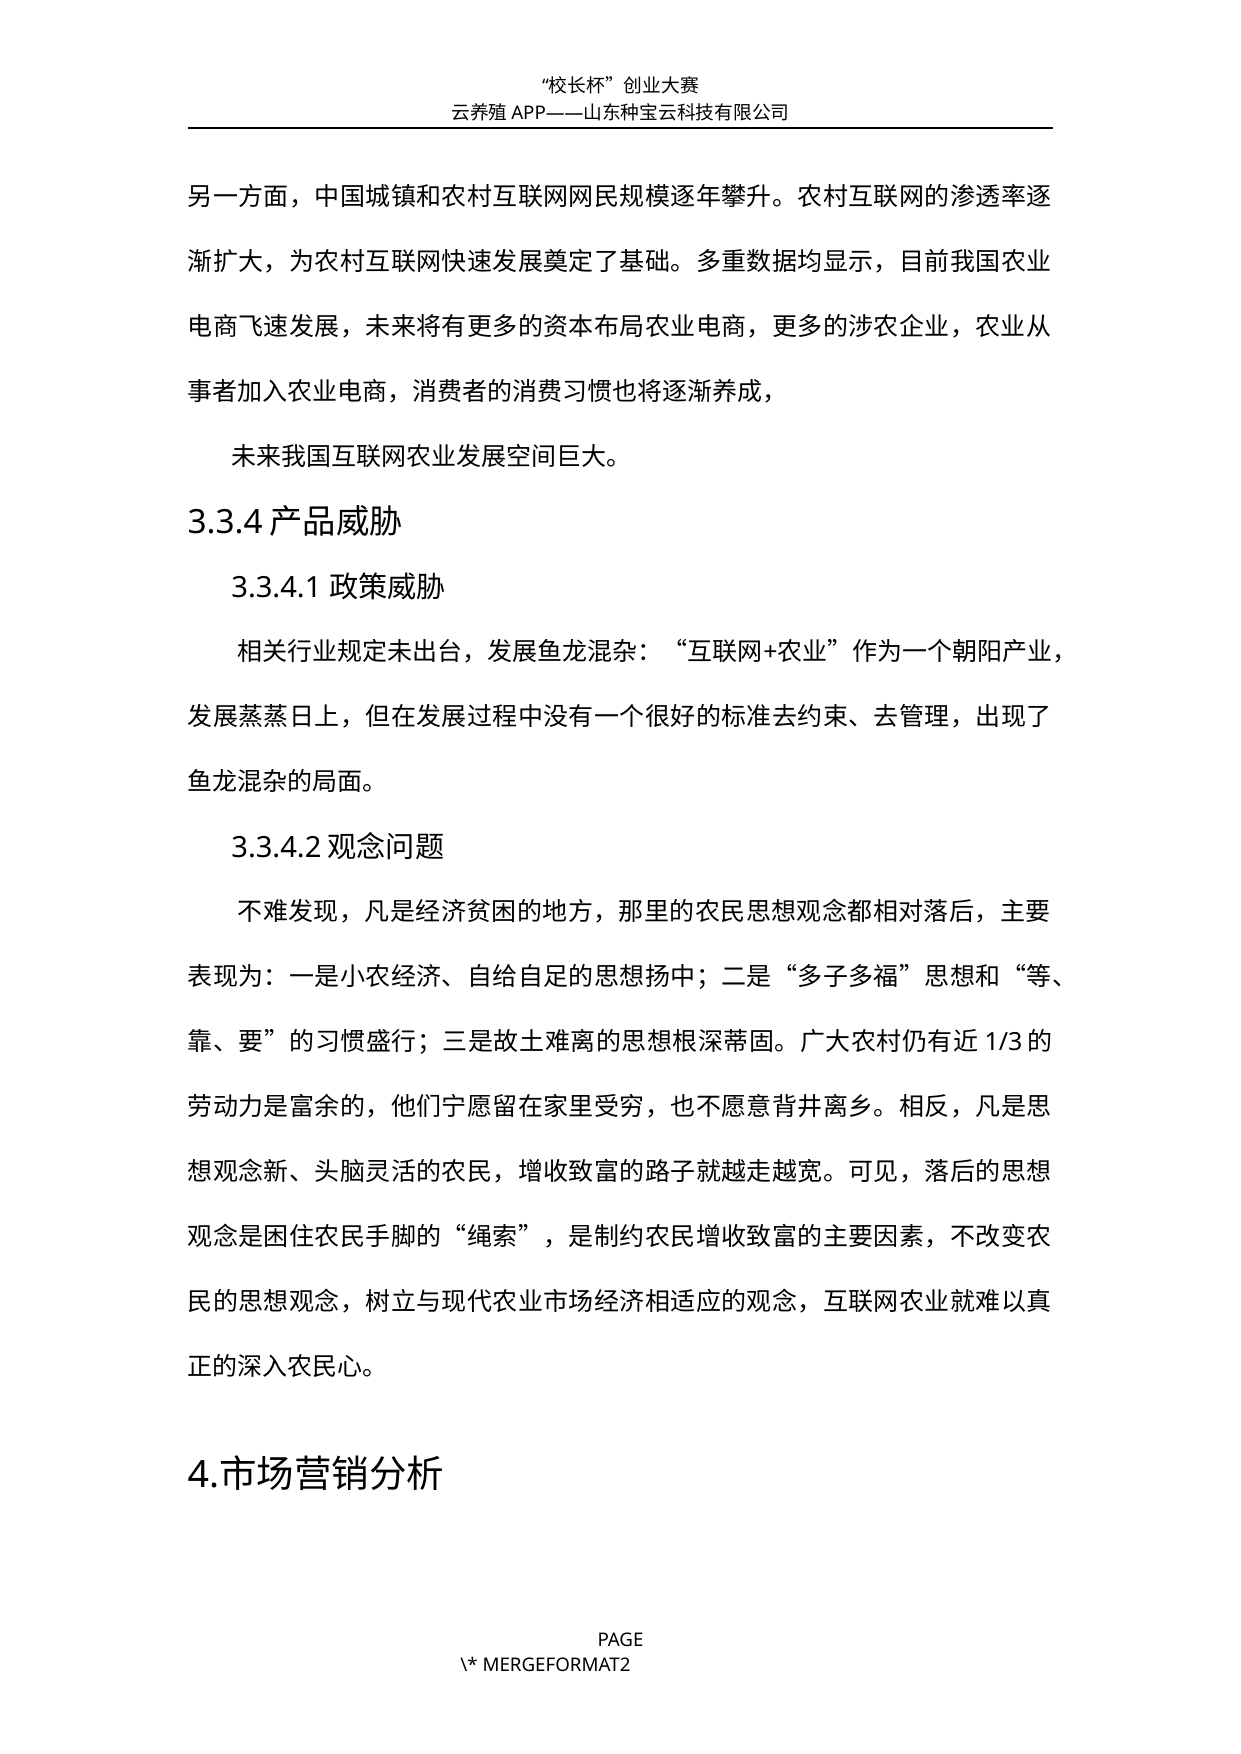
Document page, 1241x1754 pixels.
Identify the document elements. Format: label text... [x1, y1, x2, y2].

text 相关行业规定未出台，发展鱼龙混杂：“互联网+农业”作为一个朝阳产业，发展蒸蒸日上，但在发展过程中没有一个很好的标准去约束、去管理，出现了鱼龙混杂的局面。 [187, 617, 1053, 812]
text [187, 162, 1053, 422]
text 3.3.4.1 政策威胁 [187, 552, 1053, 617]
text 未来我国互联网农业发展空间巨大。 [231, 422, 1053, 487]
text 3.3.4产品威胁 [187, 487, 1053, 552]
text 不难发现，凡是经济贫困的地方，那里的农民思想观念都相对落后，主要表现为：一是小农经济、自给自足的思想扬中；二是“多子多福”思想和“等、靠、要”的习惯盛行；三是故土难离的思想根深蒂固。广大农村仍有近1/3的劳动力是富余的，他们宁愿留在家里受穷，也不愿意背井离乡。相反，凡是思想观念新、头脑灵活的农民，增收致富的路子就越走越宽。可见，落后的思想观念是困住农民手脚的“绳索”，是制约农民增收致富的主要因素，不改变农民的思想观念，树立与现代农业市场经济相适应的观念，互联网农业就难以真正的深入农民心。 [187, 877, 1053, 1397]
text 3.3.4.2观念问题 [187, 812, 1053, 877]
text 4.市场营销分析 [187, 1439, 1053, 1504]
